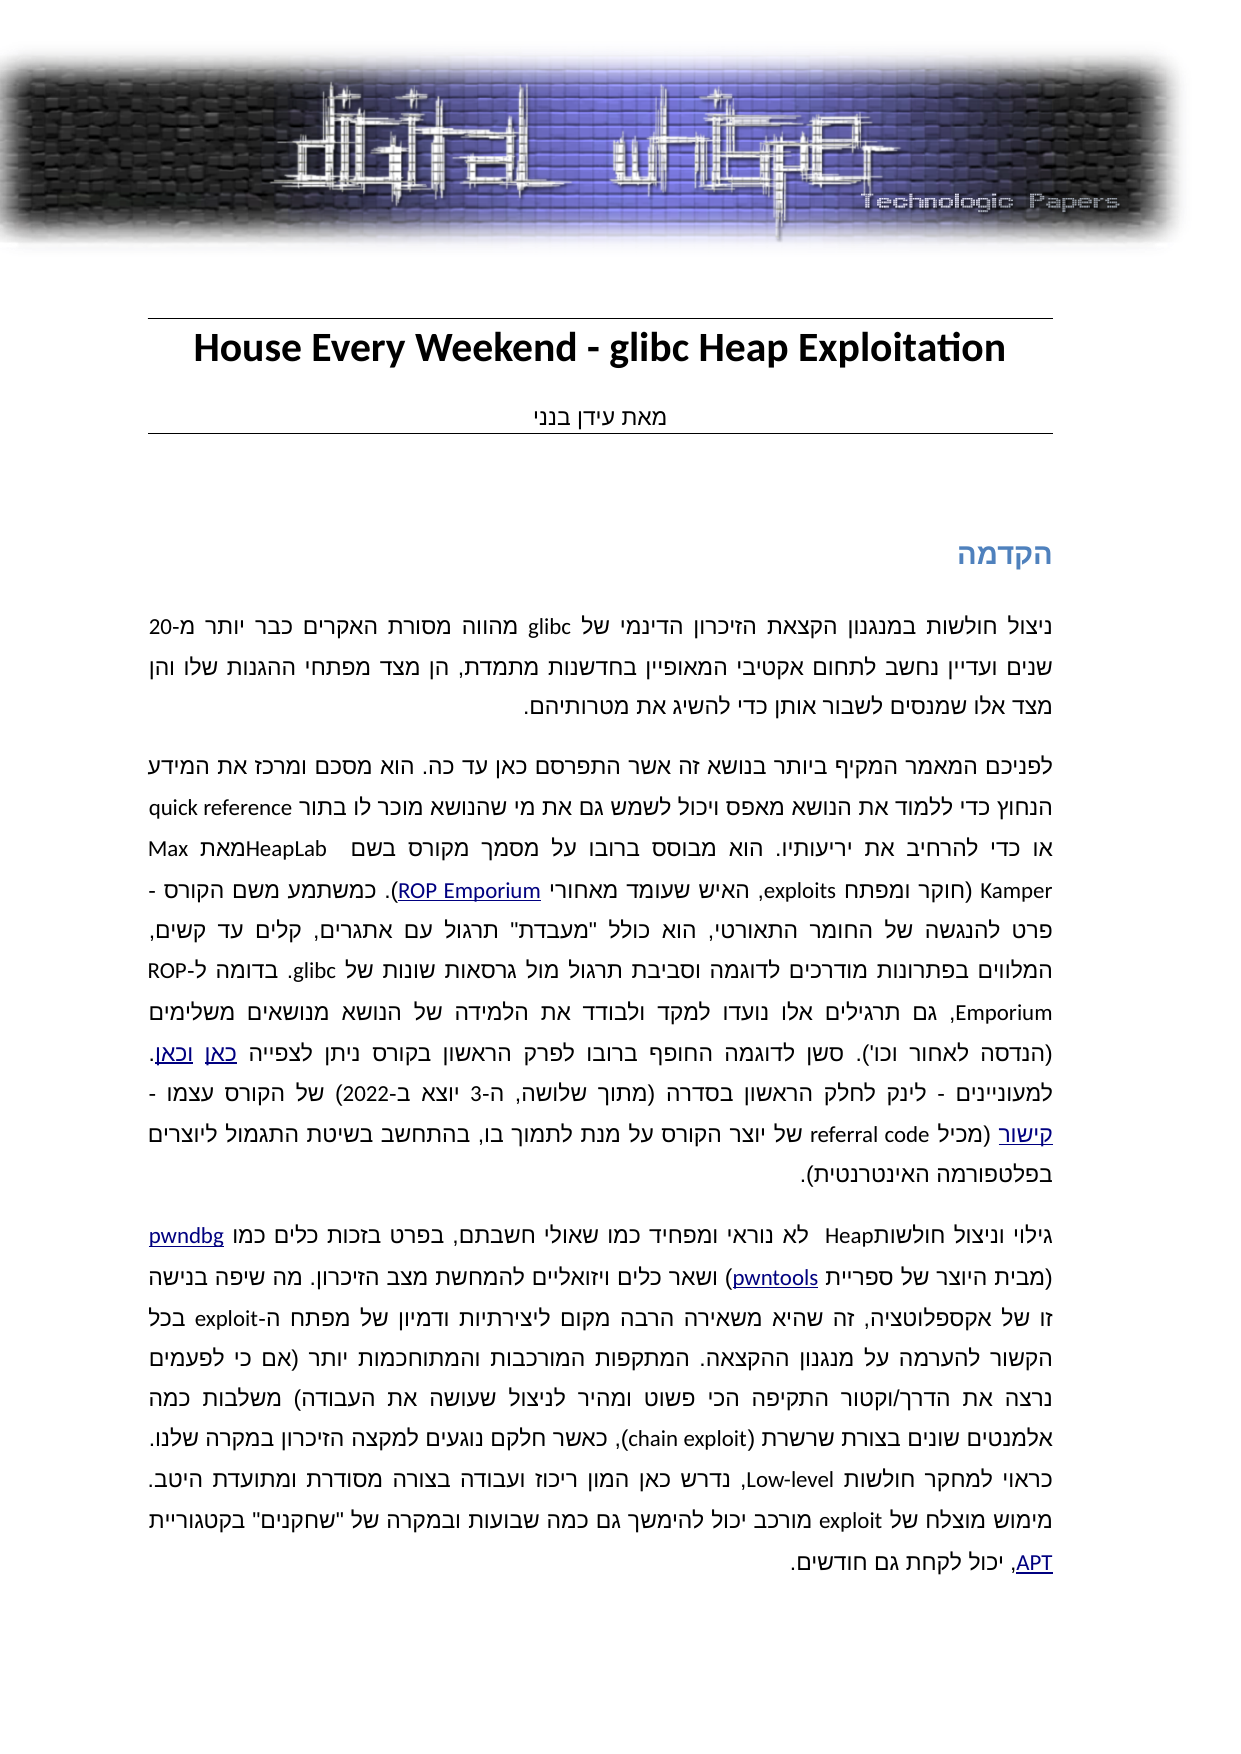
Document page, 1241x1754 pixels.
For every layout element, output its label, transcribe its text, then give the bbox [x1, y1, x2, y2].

text הקדמה [148, 537, 1053, 571]
text גילוי וניצול חולשותHeap לא נוראי ומפחיד כמו שאולי חשבתם, בפרט בזכות כלים כמו pwndbg (מבית היוצר של ספריית pwntools) ושאר כלים ויזואליים להמחשת מצב הזיכרון. מה שיפה בנישה זו של אקספלוטציה, זה שהיא משאירה הרבה מקום ליצירתיות ודמיון של מפתח ה-exploit בכל הקשור להערמה על מנגנון ההקצאה. המתקפות המורכבות והמתוחכמות יותר (אם כי לפעמים נרצה את הדרך/וקטור התקיפה הכי פשוט ומהיר לניצול שעושה את העבודה) משלבות כמה אלמנטים שונים בצורת שרשרת (chain exploit), כאשר חלקם נוגעים למקצה הזיכרון במקרה שלנו. כראוי למחקר חולשות Low-level, נדרש כאן המון ריכוז ועבודה בצורה מסודרת ומתועדת היטב. מימוש מוצלח של exploit מורכב יכול להימשך גם כמה שבועות ובמקרה של "שחקנים" בקטגוריית APT, יכול לקחת גם חודשים. [148, 1222, 1053, 1576]
subtitle House Every Weekend - glibc Heap Exploitation [148, 319, 1053, 372]
text מאת עידן בנני [148, 401, 1053, 433]
text לפניכם המאמר המקיף ביותר בנושא זה אשר התפרסם כאן עד כה. הוא מסכם ומרכז את המידע הנחוץ כדי ללמוד את הנושא מאפס ויכול לשמש גם את מי שהנושא מוכר לו בתור quick reference או כדי להרחיב את יריעותיו. הוא מבוסס ברובו על מסמך מקורס בשם HeapLabמאת Max Kamper (חוקר ומפתח exploits, האיש שעומד מאחורי ROP Emporium). כמשתמע משם הקורס - פרט להנגשה של החומר התאורטי, הוא כולל "מעבדת" תרגול עם אתגרים, קלים עד קשים, המלווים בפתרונות מודרכים לדוגמה וסביבת תרגול מול גרסאות שונות של glibc. בדומה ל-ROP Emporium, גם תרגילים אלו נועדו למקד ולבודד את הלמידה של הנושא מנושאים משלימים (הנדסה לאחור וכו'). סשן לדוגמה החופף ברובו לפרק הראשון בקורס ניתן לצפייה כאן וכאן. למעוניינים - לינק לחלק הראשון בסדרה (מתוך שלושה, ה-3 יוצא ב-2022) של הקורס עצמו - קישור (מכיל referral code של יוצר הקורס על מנת לתמוך בו, בהתחשב בשיטת התגמול ליוצרים בפלטפורמה האינטרנטית). [148, 753, 1053, 1188]
picture [0, 41, 1192, 257]
text ניצול חולשות במנגנון הקצאת הזיכרון הדינמי של glibc מהווה מסורת האקרים כבר יותר מ-20 שנים ועדיין נחשב לתחום אקטיבי המאופיין בחדשנות מתמדת, הן מצד מפתחי ההגנות שלו והן מצד אלו שמנסים לשבור אותן כדי להשיג את מטרותיהם. [148, 612, 1053, 719]
